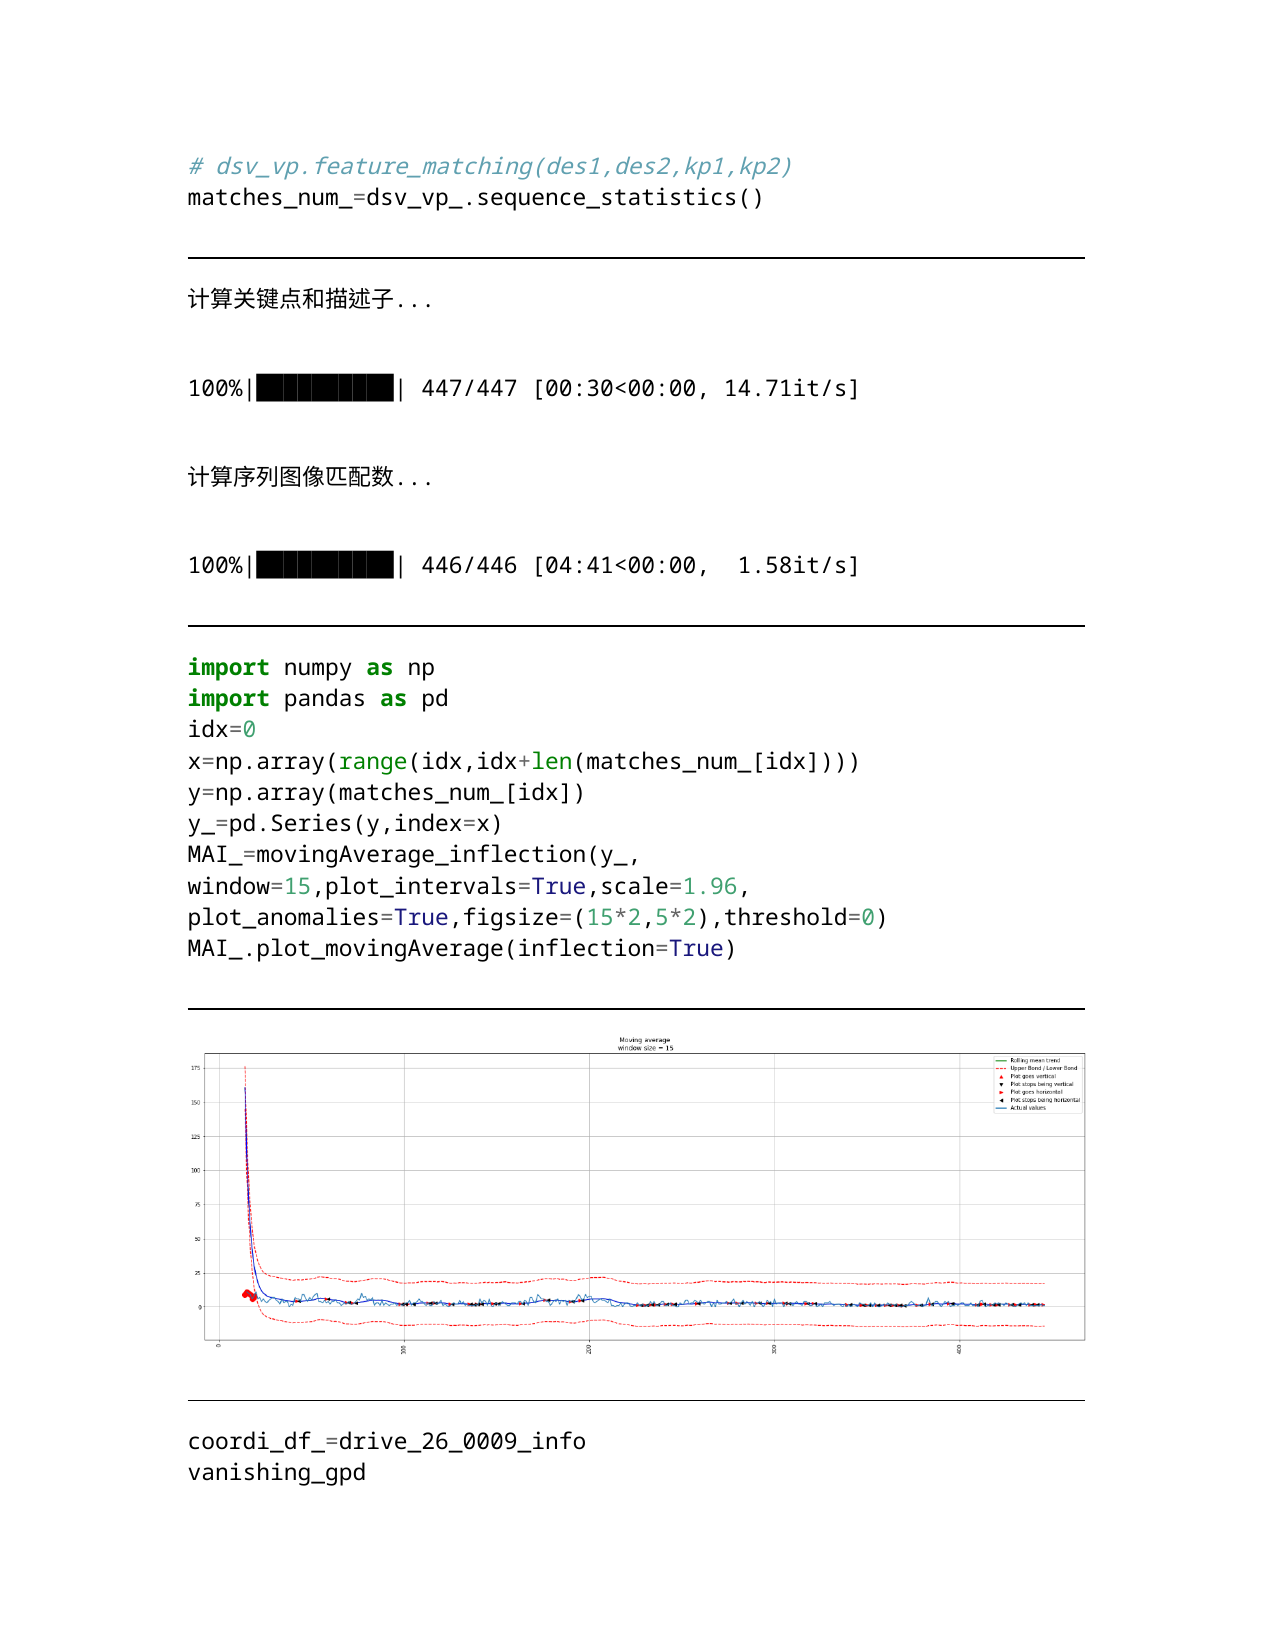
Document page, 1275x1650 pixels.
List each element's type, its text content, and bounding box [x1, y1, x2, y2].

picture [187, 1033, 1088, 1357]
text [187, 1425, 1087, 1487]
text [187, 150, 1087, 212]
text import numpy as np import pandas as pd idx=0 x=np.array(range(idx,idx+len(matches_num_[idx]))) y=np.array(matches_num_[idx]) y_=pd.Series(y,index=x) MAI_=movingAverage_inflection(y_, window=15,plot_intervals=True,scale=1.96, plot_anomalies=True,figsize=(15*2,5*2),threshold=0) MAI_.plot_movingAverage(inflection=True) [187, 651, 1087, 963]
text 计算关键点和描述子... 100%|██████████| 447/447 [00:30<00:00, 14.71it/s] 计算序列图像匹配数... 100%|██████████| 446/446 [04:41<00:00, 1.58it/s] [187, 283, 1087, 580]
